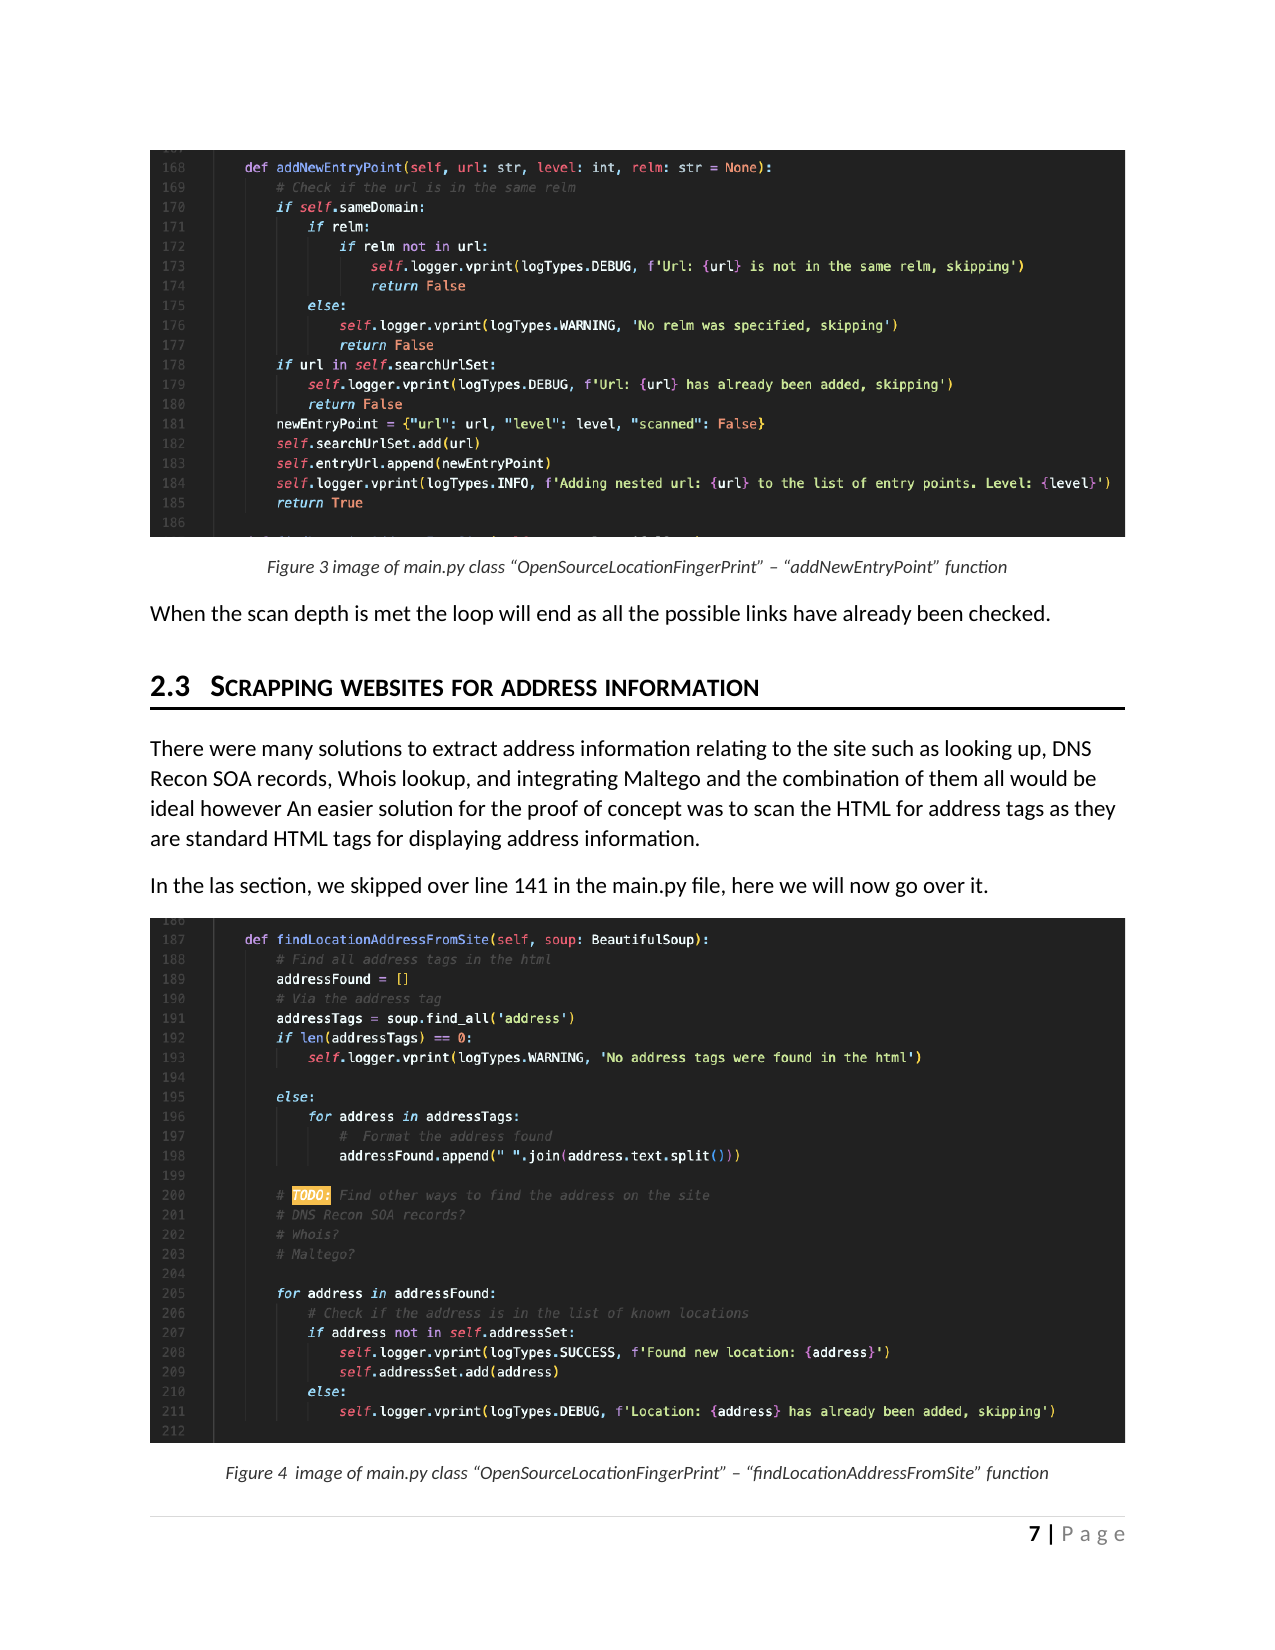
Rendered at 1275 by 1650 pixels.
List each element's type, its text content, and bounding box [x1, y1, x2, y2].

text Figure 4 image of main.py class “OpenSourceLocationFingerPrint” – “findLocationAddressFromSite” function [150, 1461, 1125, 1484]
text In the las section, we skipped over line 141 in the main.py file, here we will now go over it. [150, 871, 1125, 899]
text Figure 3 image of main.py class “OpenSourceLocationFingerPrint” – “addNewEntryPoint” function [150, 555, 1125, 578]
text There were many solutions to extract address information relating to the site such as looking up, DNS Recon SOA records, Whois lookup, and integrating Maltego and the combination of them all would be ideal however An easier solution for the proof of concept was to scan the HTML for address tags as they are standard HTML tags for displaying address information. [150, 734, 1125, 852]
picture [150, 918, 1125, 1443]
text When the scan depth is met the loop will end as all the possible links have already been checked. [150, 599, 1125, 627]
picture [150, 150, 1125, 537]
subtitle Scrapping websites for address information [150, 667, 1125, 707]
